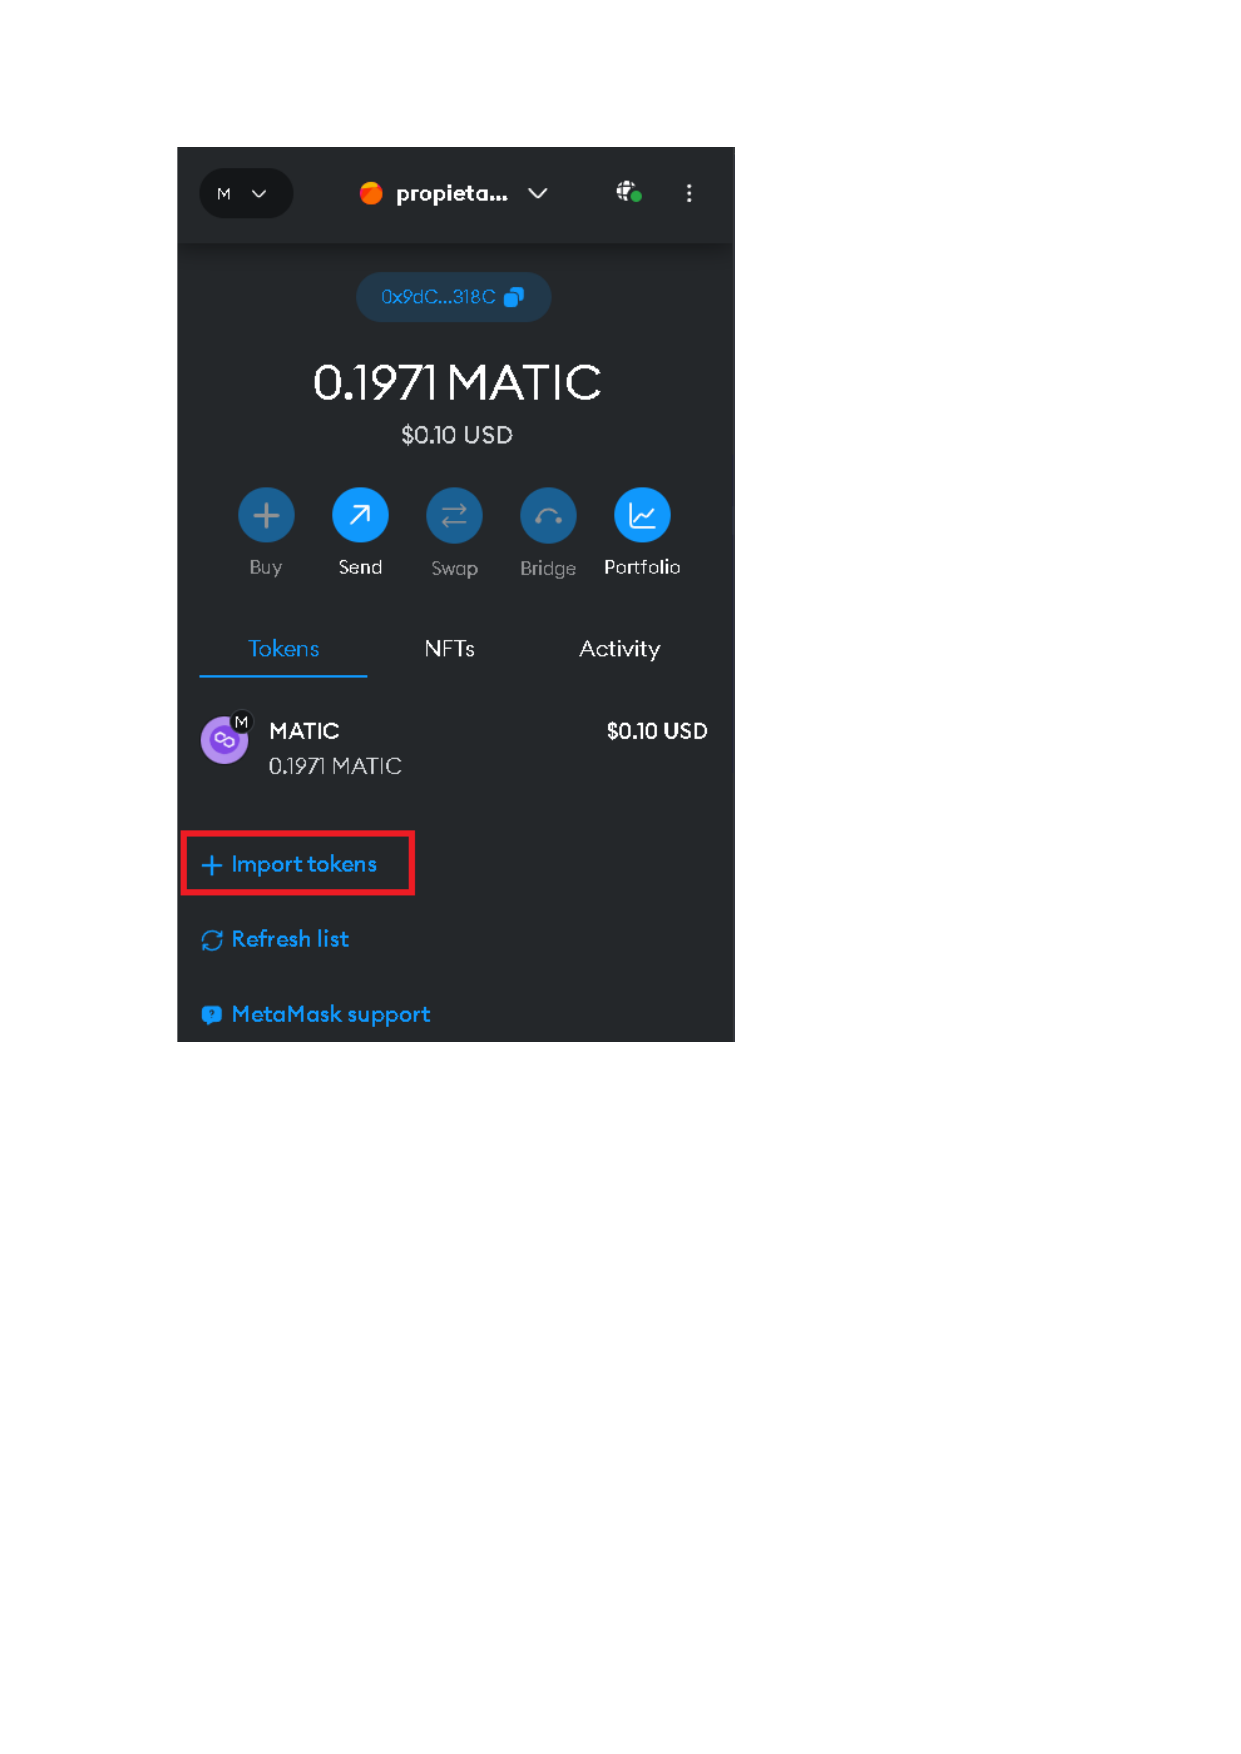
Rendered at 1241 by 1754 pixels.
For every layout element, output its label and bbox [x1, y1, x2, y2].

picture [177, 147, 735, 1042]
